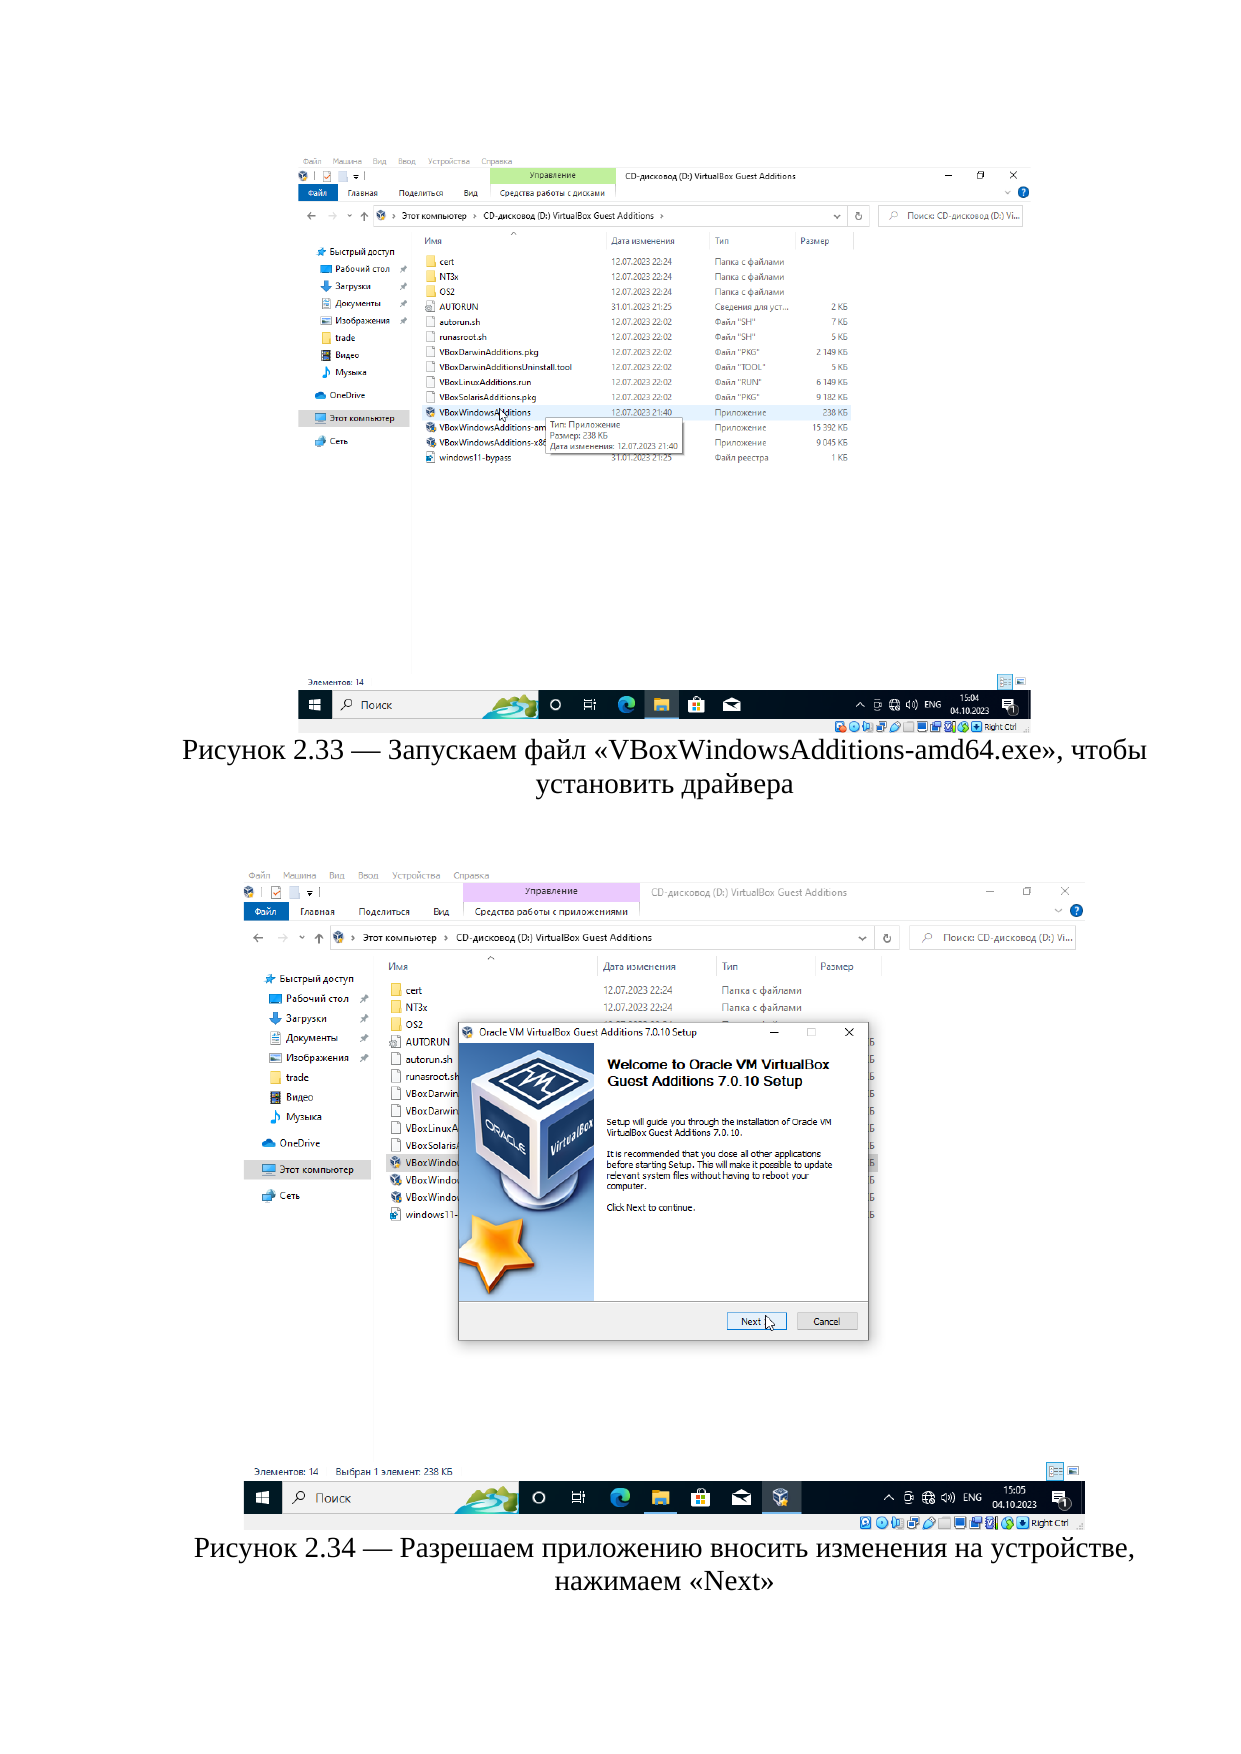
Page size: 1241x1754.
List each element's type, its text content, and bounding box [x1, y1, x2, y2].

picture [243, 866, 1085, 1530]
text Рисунок 2.34 — Разрешаем приложению вносить изменения на устройстве, нажимаем «Next» [177, 1530, 1152, 1597]
text Рисунок 2.33 — Запускаем файл «VBoxWindowsAdditions-amd64.exe», чтобы установить драйвера [177, 732, 1152, 799]
picture [298, 151, 1031, 733]
